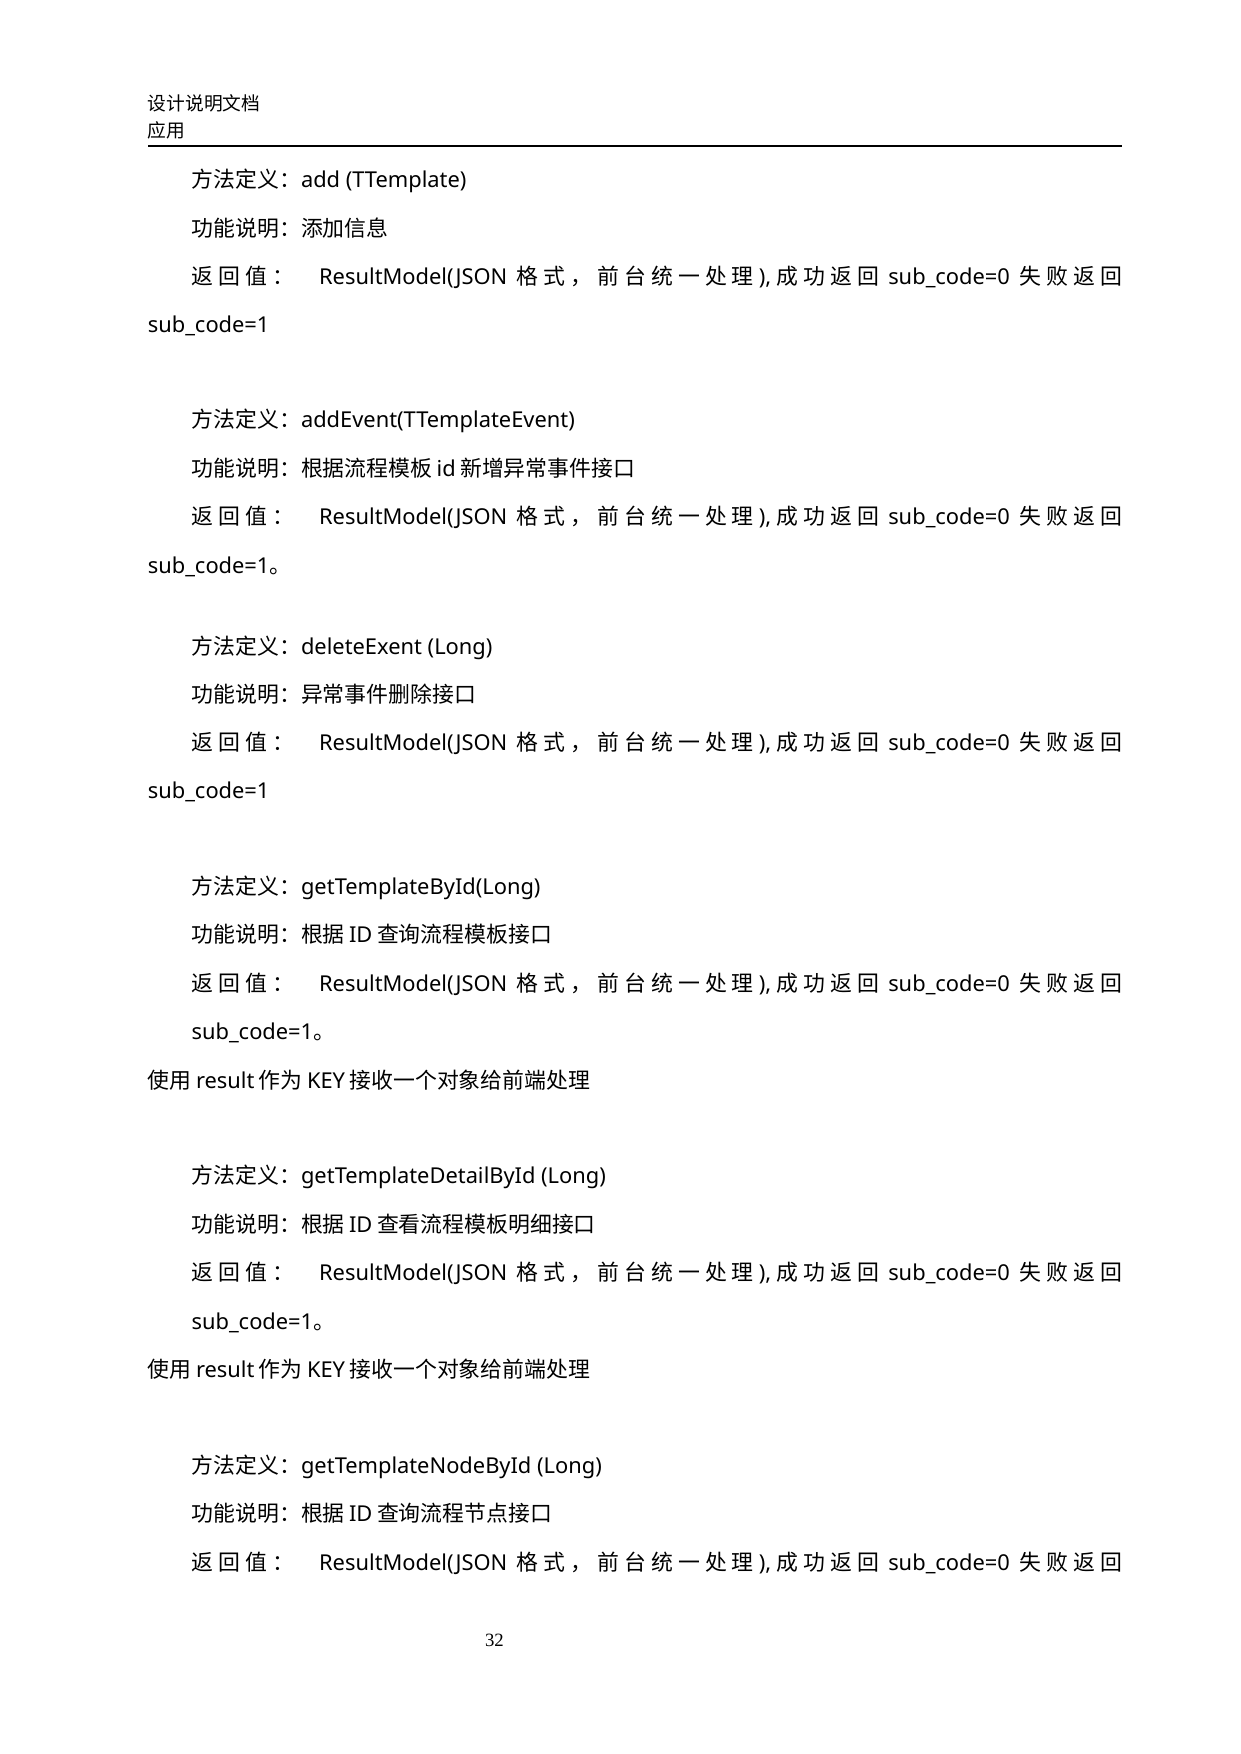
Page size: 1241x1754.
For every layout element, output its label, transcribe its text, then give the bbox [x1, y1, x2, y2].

text 方法定义：add (TTemplate) [191, 162, 1122, 194]
text 功能说明：根据ID查看流程模板明细接口 [191, 1206, 1122, 1239]
text 功能说明：根据ID查询流程节点接口 [191, 1496, 1122, 1528]
text 使用result作为KEY接收一个对象给前端处理 [148, 1062, 1122, 1095]
text 方法定义：addEvent(TTemplateEvent) [191, 402, 1122, 435]
text 返回值： ResultModel(JSON格式，前台统一处理),成功返回sub_code=0失败返回sub_code=1。 [148, 499, 1122, 580]
text 功能说明：根据流程模板id新增异常事件接口 [191, 451, 1122, 483]
text 返回值： ResultModel(JSON格式，前台统一处理),成功返回sub_code=0失败返回sub_code=1 [148, 725, 1122, 806]
text 使用result作为KEY接收一个对象给前端处理 [148, 1352, 1122, 1384]
text 方法定义：getTemplateDetailById (Long) [191, 1158, 1122, 1191]
text 方法定义：deleteExent (Long) [191, 628, 1122, 661]
text 方法定义：getTemplateById(Long) [191, 869, 1122, 901]
text 功能说明：添加信息 [191, 210, 1122, 243]
text 返回值： ResultModel(JSON格式，前台统一处理),成功返回sub_code=0失败返回sub_code=1。 [191, 965, 1122, 1047]
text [191, 1544, 1122, 1577]
text 返回值： ResultModel(JSON格式，前台统一处理),成功返回sub_code=0失败返回sub_code=1 [148, 259, 1122, 340]
text 功能说明：异常事件删除接口 [191, 677, 1122, 709]
text 功能说明：根据ID查询流程模板接口 [191, 917, 1122, 949]
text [191, 1255, 1122, 1336]
text 方法定义：getTemplateNodeById (Long) [191, 1448, 1122, 1480]
